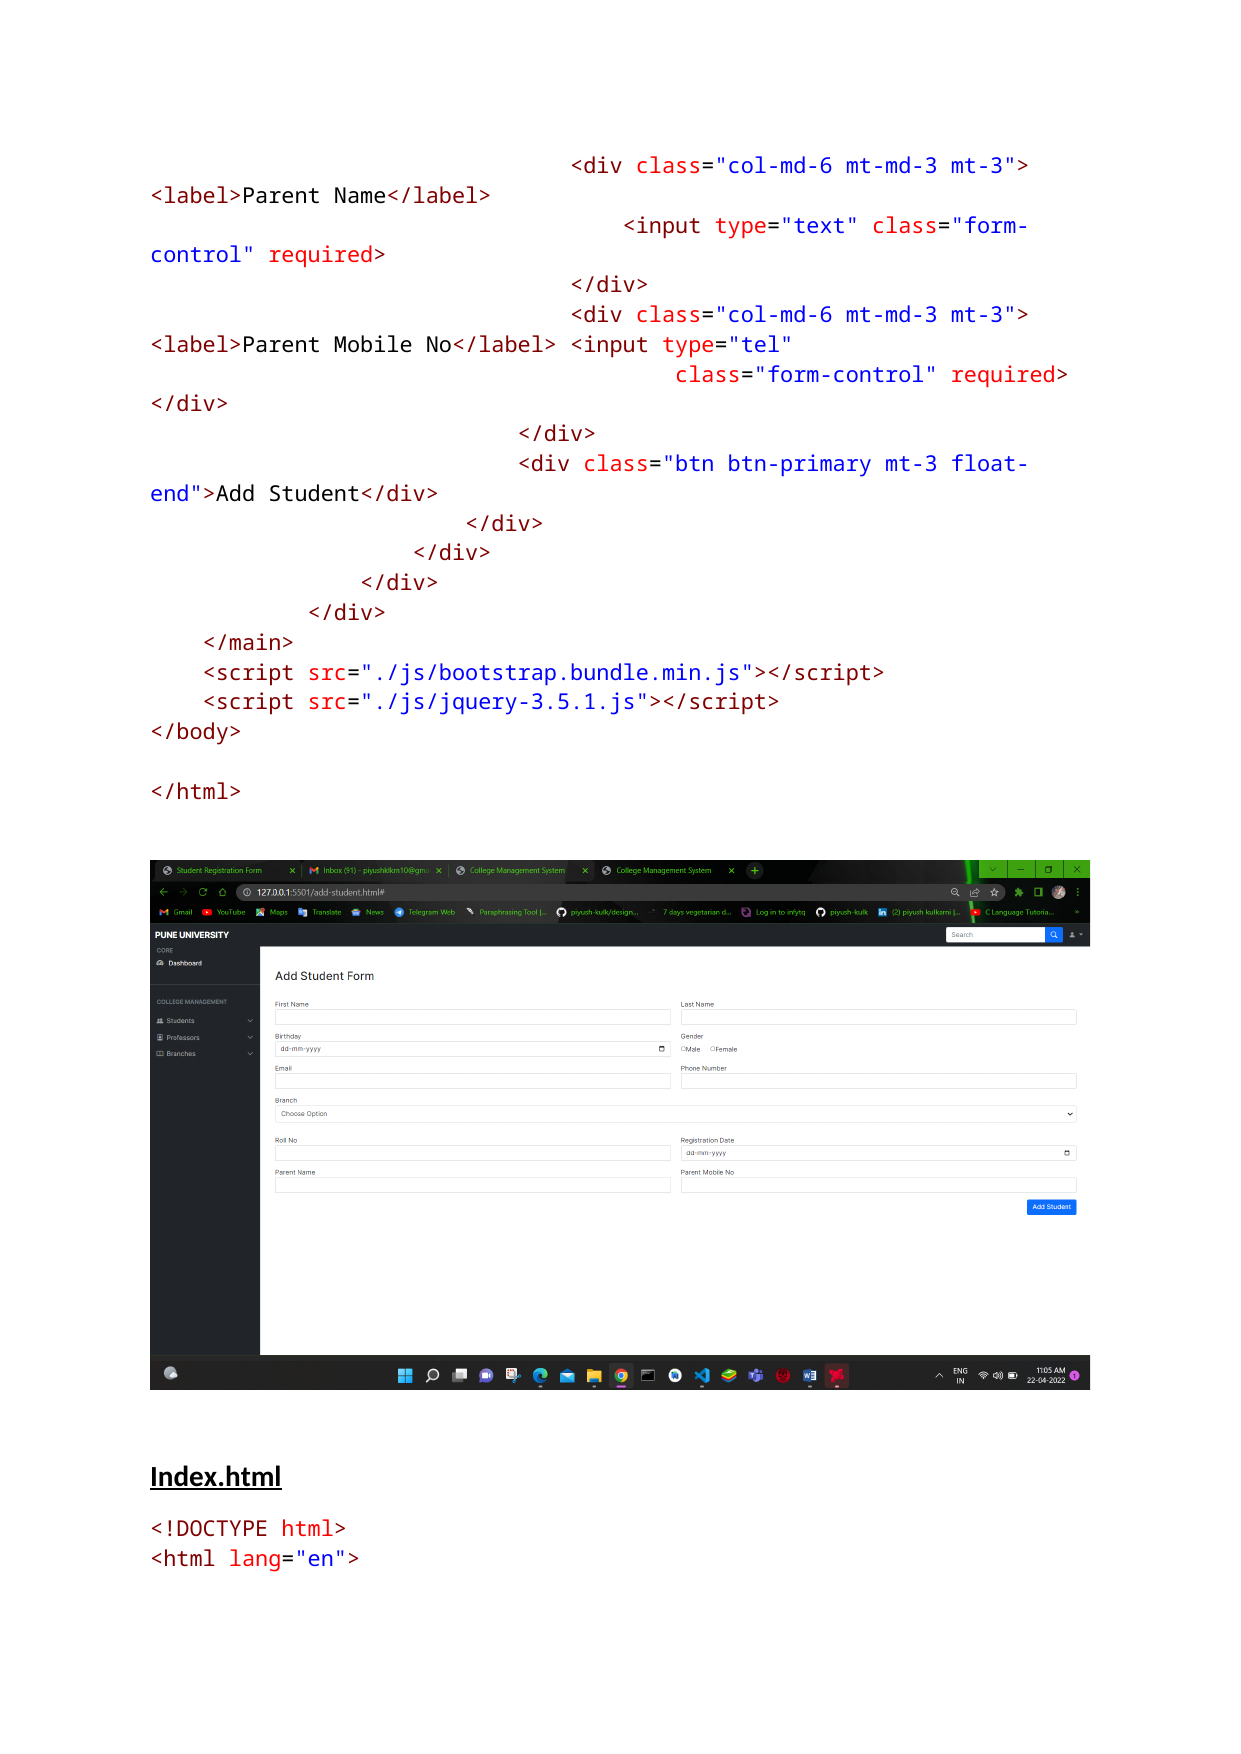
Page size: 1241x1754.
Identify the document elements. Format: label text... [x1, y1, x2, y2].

text Index.html [150, 1458, 1090, 1493]
text </body> [150, 716, 1090, 746]
text <script src="./js/bootstrap.bundle.min.js"></script> [150, 656, 1090, 686]
text </div> [150, 418, 1090, 448]
text </div> [150, 567, 1090, 597]
text </div> [150, 507, 1090, 537]
text </div> [150, 597, 1090, 627]
text <div class="btn btn-primary mt-3 float-end">Add Student</div> [150, 448, 1090, 507]
text <script src="./js/jquery-3.5.1.js"></script> [150, 686, 1090, 716]
text class="form-control" required> </div> [150, 358, 1090, 418]
text <!DOCTYPE html> [150, 1513, 1090, 1543]
text </html> [150, 776, 1090, 805]
text <html lang="en"> [150, 1543, 1090, 1572]
text <div class="col-md-6 mt-md-3 mt-3"> <label>Parent Mobile No</label> <input type="tel" [150, 299, 1090, 358]
text </div> [150, 537, 1090, 567]
picture [150, 860, 1091, 1390]
text <input type="text" class="form-control" required> [150, 209, 1090, 269]
text </div> [150, 269, 1090, 299]
text </main> [150, 627, 1090, 656]
text <div class="col-md-6 mt-md-3 mt-3"> <label>Parent Name</label> [150, 150, 1090, 209]
